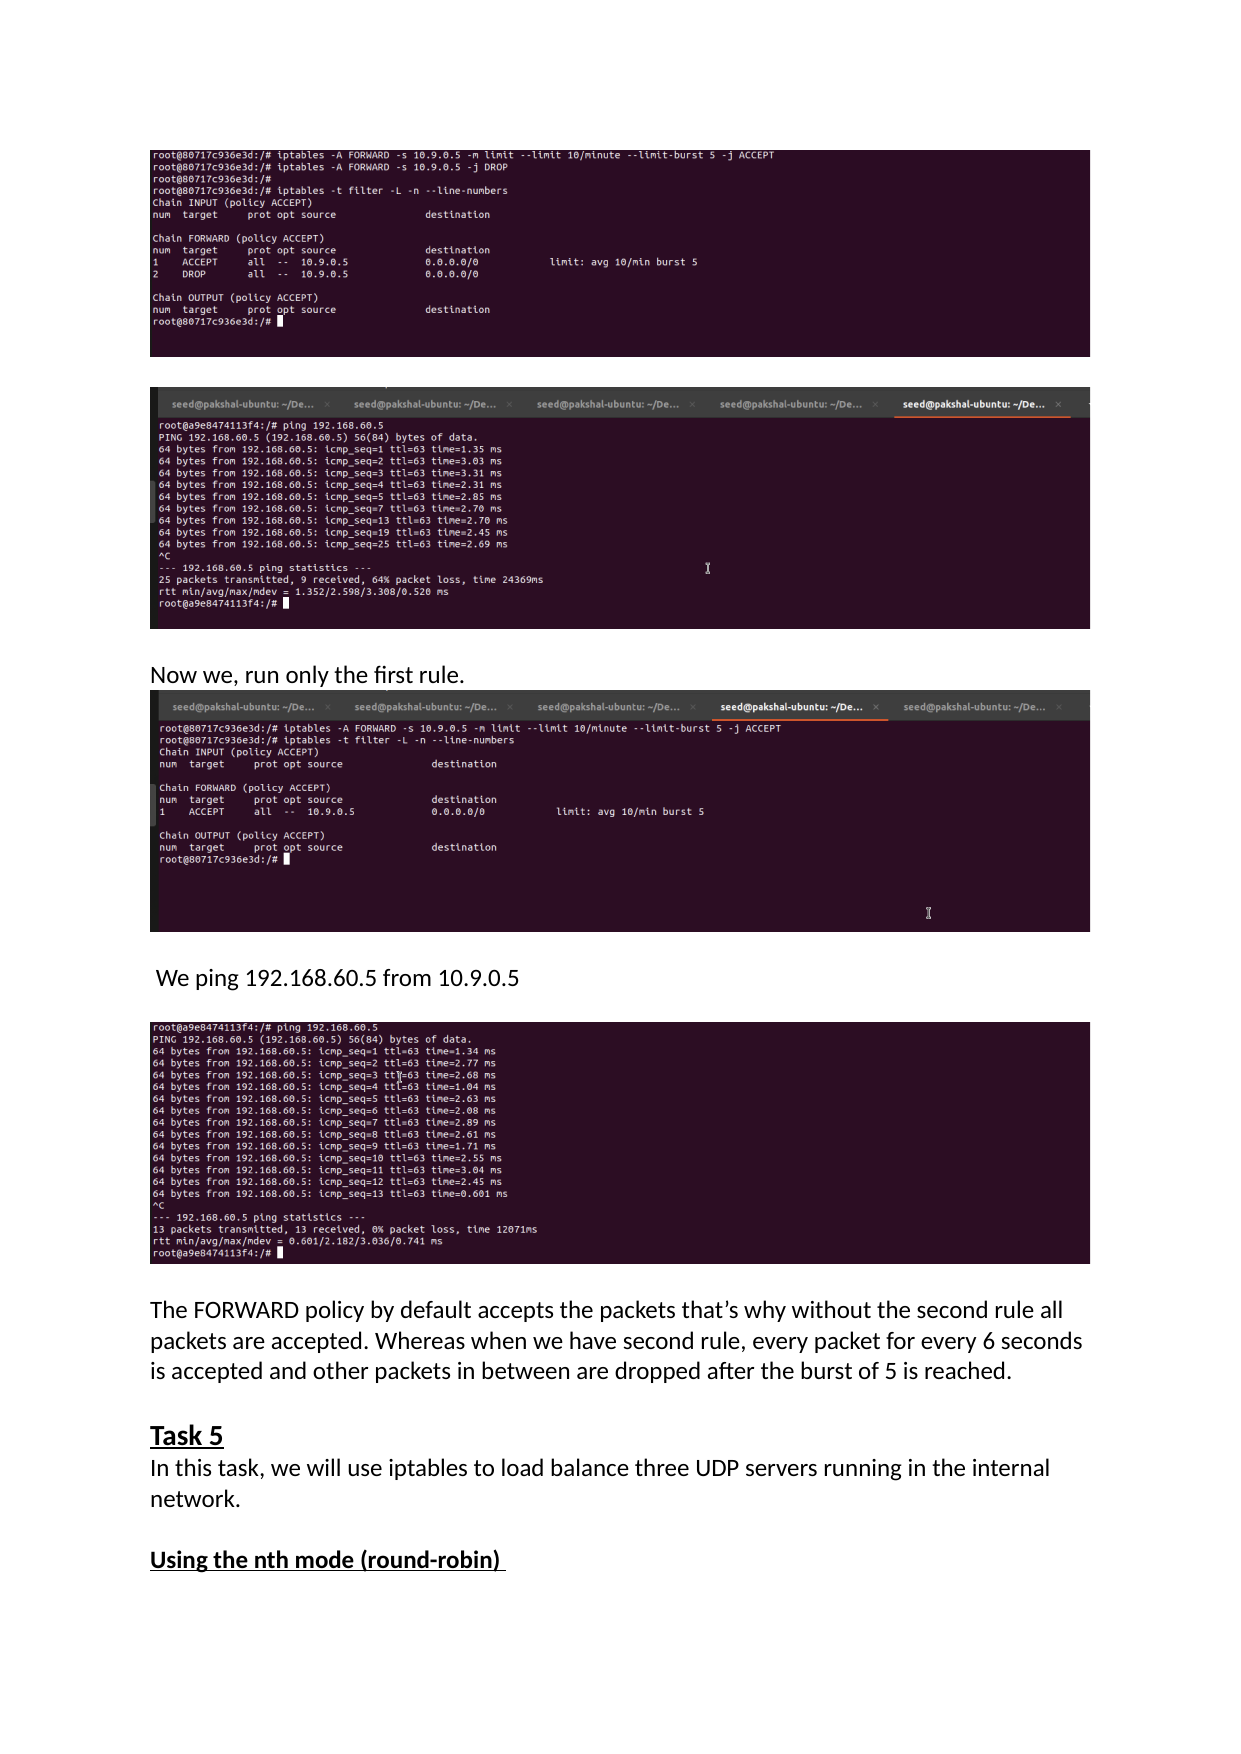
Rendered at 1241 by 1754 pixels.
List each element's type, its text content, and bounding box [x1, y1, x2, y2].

text We ping 192.168.60.5 from 10.9.0.5 [150, 962, 1090, 992]
picture [150, 1022, 1091, 1264]
text The FORWARD policy by default accepts the packets that’s why without the second rule all packets are accepted. Whereas when we have second rule, every packet for every 6 seconds is accepted and other packets in between are dropped after the burst of 5 is reached. [150, 1294, 1090, 1386]
picture [150, 387, 1091, 629]
text In this task, we will use iptables to load balance three UDP servers running in the internal network. [150, 1452, 1090, 1513]
text Task 5 [150, 1417, 1090, 1452]
text Using the nth mode (round-robin) [150, 1544, 1090, 1574]
picture [150, 690, 1091, 932]
picture [150, 150, 1091, 357]
text Now we, run only the first rule. [150, 659, 1090, 690]
